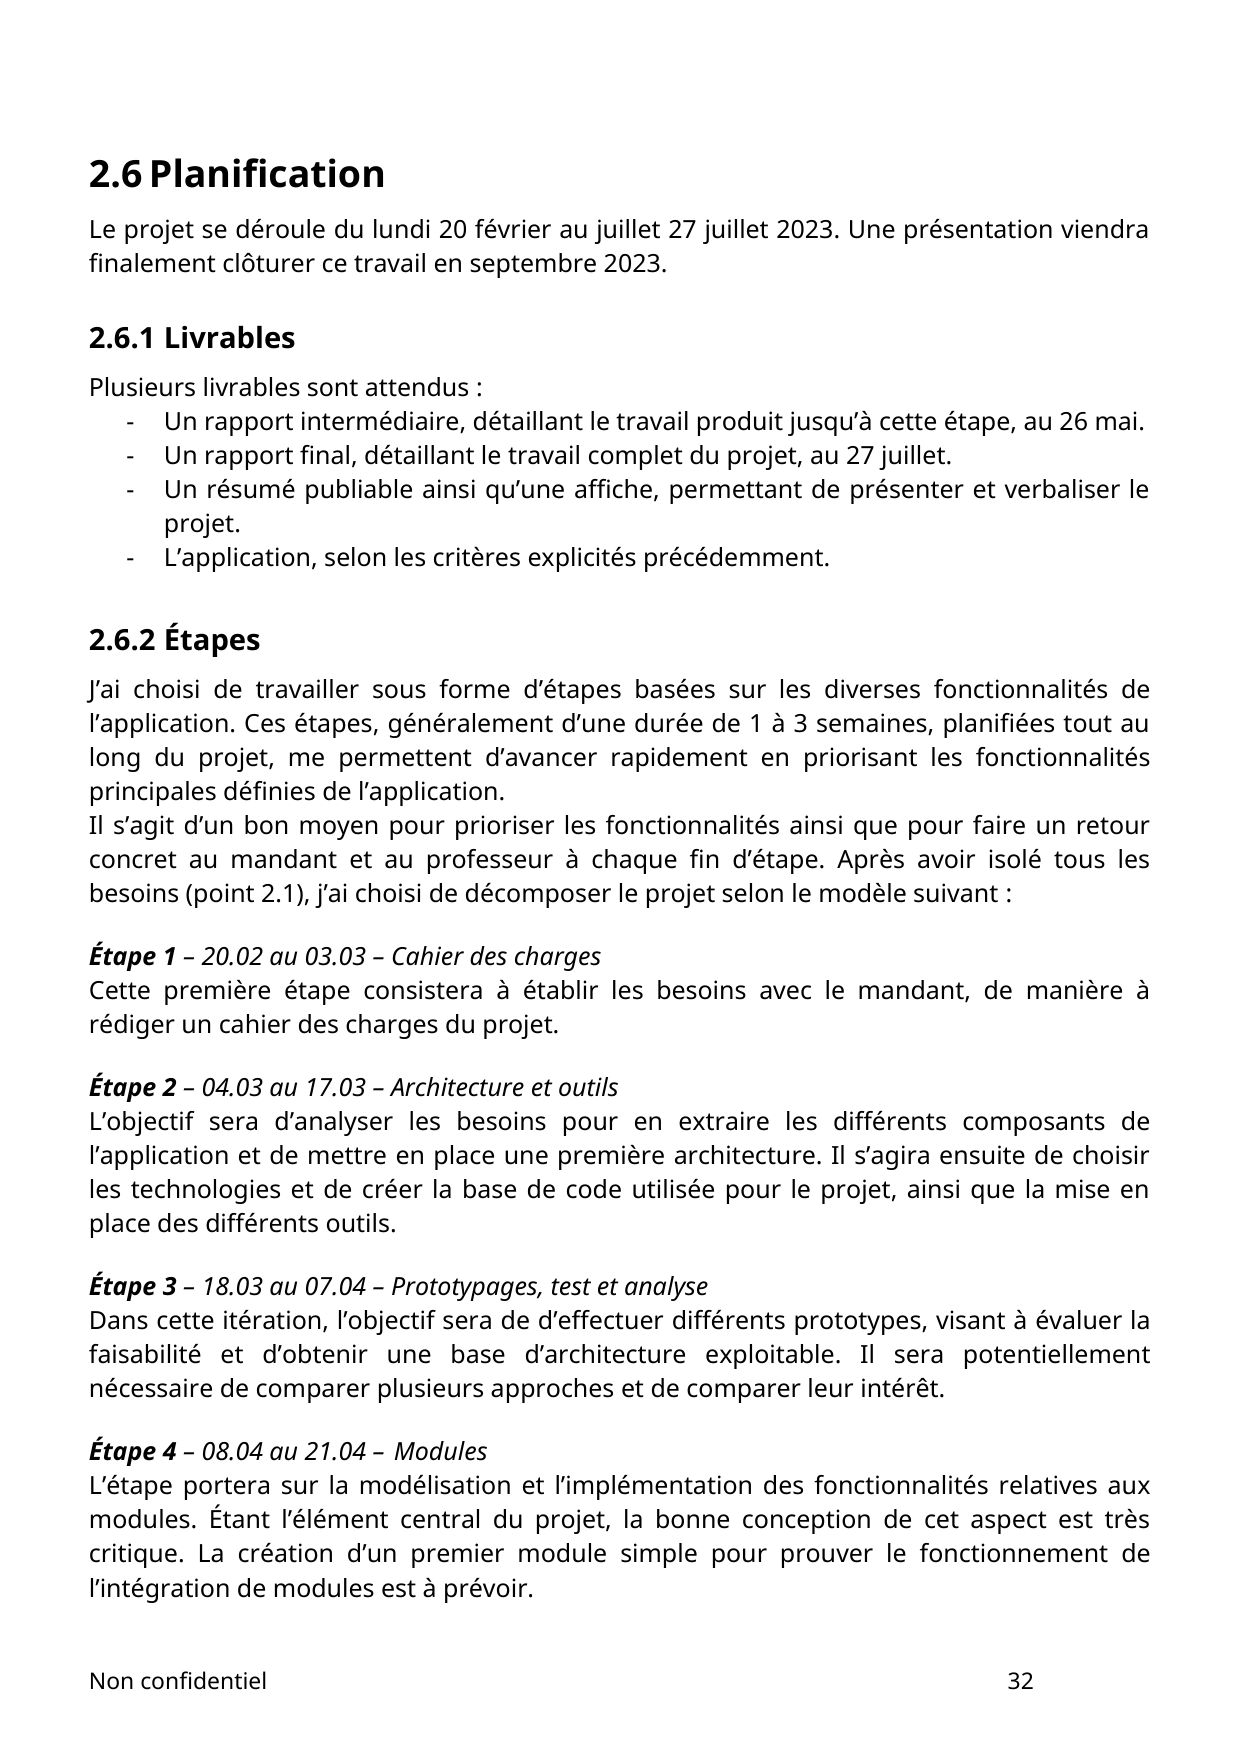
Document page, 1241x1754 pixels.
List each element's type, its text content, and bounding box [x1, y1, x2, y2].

text L’étape portera sur la modélisation et l’implémentation des fonctionnalités relatives aux modules. Étant l’élément central du projet, la bonne conception de cet aspect est très critique. La création d’un premier module simple pour prouver le fonctionnement de l’intégration de modules est à prévoir. [89, 1468, 1152, 1604]
list L’application, selon les critères explicités précédemment. [126, 540, 1152, 574]
subtitle Planification [89, 148, 1152, 199]
text Étape 1 – 20.02 au 03.03 – Cahier des charges [89, 939, 1152, 973]
text J’ai choisi de travailler sous forme d’étapes basées sur les diverses fonctionnalités de l’application. Ces étapes, généralement d’une durée de 1 à 3 semaines, planifiées tout au long du projet, me permettent d’avancer rapidement en priorisant les fonctionnalités principales définies de l’application. [89, 672, 1152, 808]
text L’objectif sera d’analyser les besoins pour en extraire les différents composants de l’application et de mettre en place une première architecture. Il s’agira ensuite de choisir les technologies et de créer la base de code utilisée pour le projet, ainsi que la mise en place des différents outils. [89, 1104, 1152, 1240]
subtitle Livrables [89, 318, 1152, 357]
text Cette première étape consistera à établir les besoins avec le mandant, de manière à rédiger un cahier des charges du projet. [89, 973, 1152, 1041]
list Un rapport final, détaillant le travail complet du projet, au 27 juillet. [126, 438, 1152, 472]
list Un rapport intermédiaire, détaillant le travail produit jusqu’à cette étape, au 26 mai. [126, 404, 1152, 438]
text Étape 2 – 04.03 au 17.03 – Architecture et outils [89, 1070, 1152, 1104]
text Étape 4 – 08.04 au 21.04 – Modules [89, 1434, 1152, 1468]
text Plusieurs livrables sont attendus : [89, 370, 1152, 404]
text Le projet se déroule du lundi 20 février au juillet 27 juillet 2023. Une présentation viendra finalement clôturer ce travail en septembre 2023. [89, 211, 1152, 279]
text Dans cette itération, l’objectif sera de d’effectuer différents prototypes, visant à évaluer la faisabilité et d’obtenir une base d’architecture exploitable. Il sera potentiellement nécessaire de comparer plusieurs approches et de comparer leur intérêt. [89, 1303, 1152, 1405]
text Il s’agit d’un bon moyen pour prioriser les fonctionnalités ainsi que pour faire un retour concret au mandant et au professeur à chaque fin d’étape. Après avoir isolé tous les besoins (point 2.1), j’ai choisi de décomposer le projet selon le modèle suivant : [89, 808, 1152, 910]
list Un résumé publiable ainsi qu’une affiche, permettant de présenter et verbaliser le projet. [126, 472, 1152, 540]
subtitle Étapes [89, 619, 1152, 659]
text Étape 3 – 18.03 au 07.04 – Prototypages, test et analyse [89, 1269, 1152, 1303]
